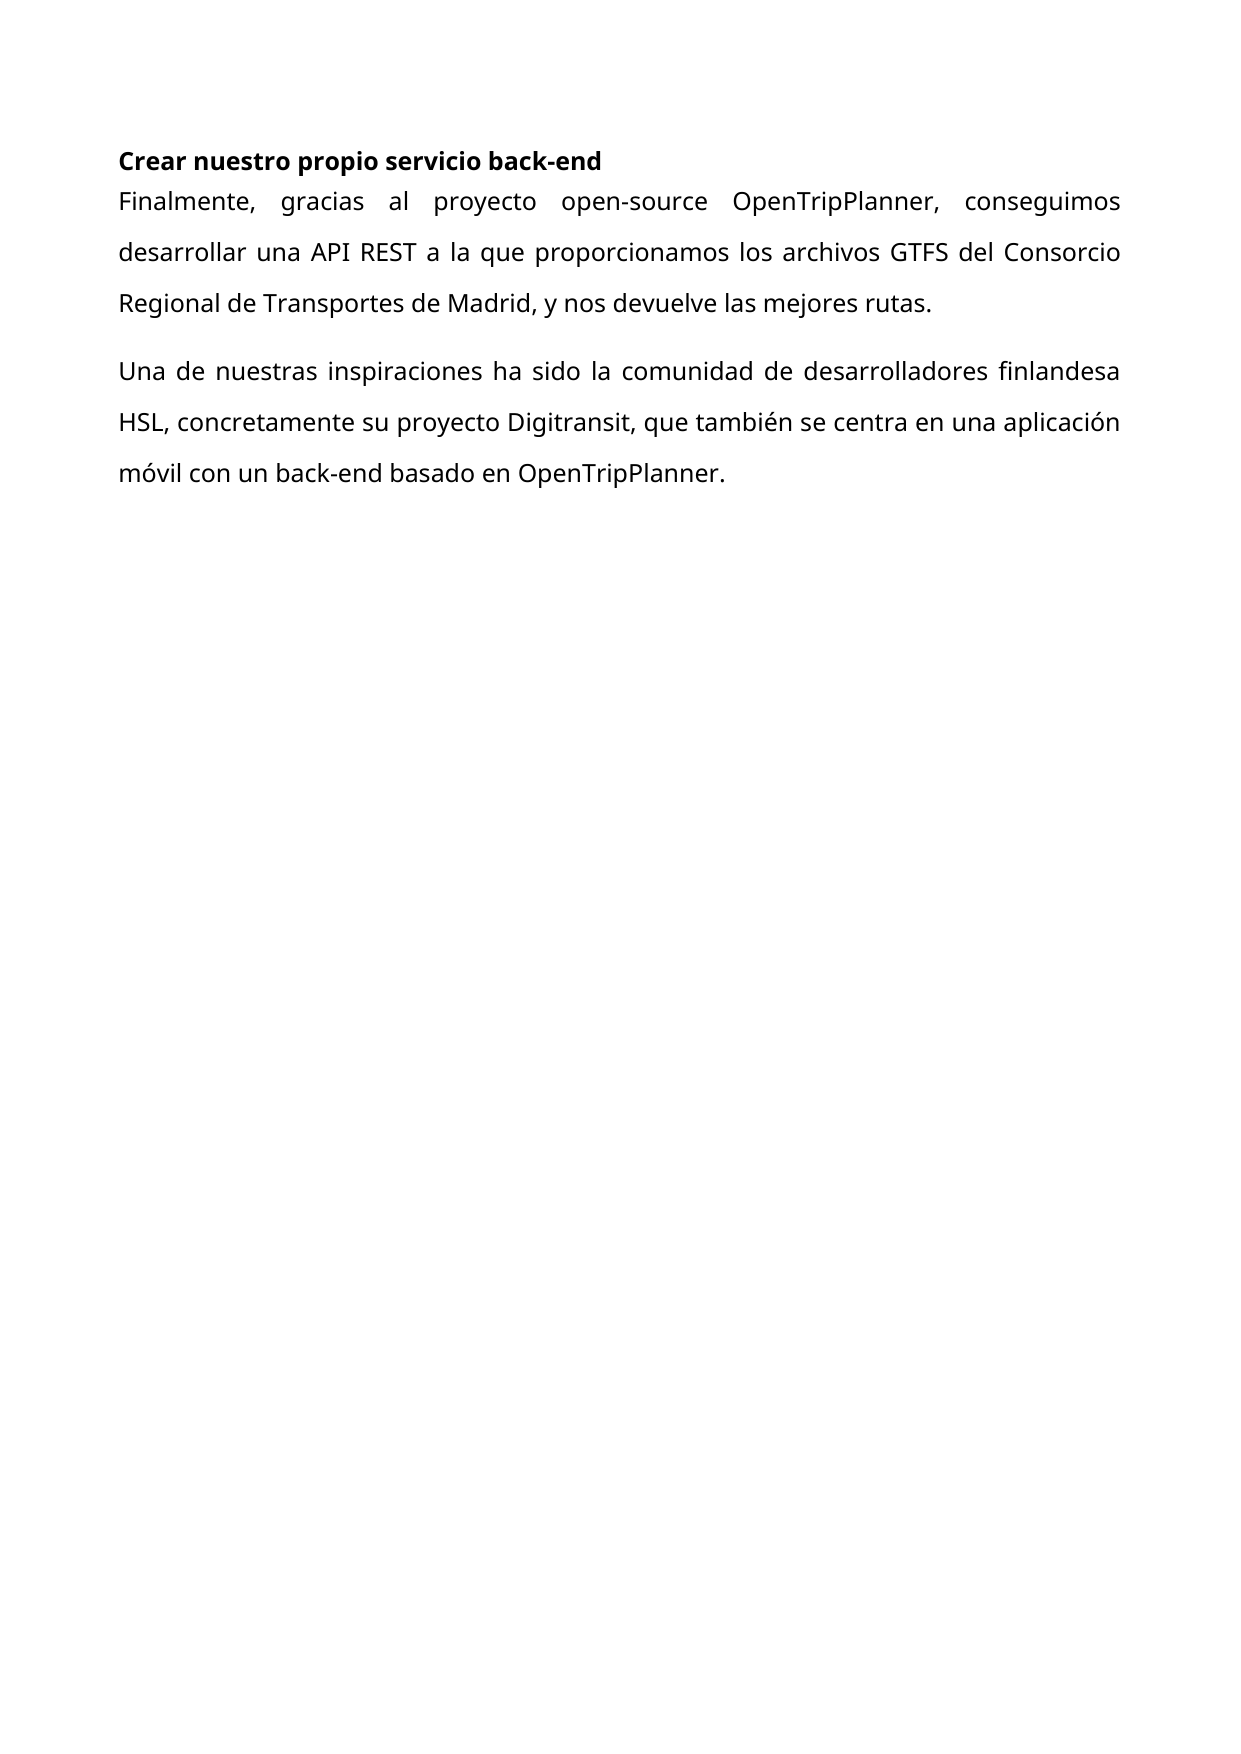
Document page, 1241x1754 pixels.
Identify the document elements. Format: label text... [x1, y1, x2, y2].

text Una de nuestras inspiraciones ha sido la comunidad de desarrolladores finlandesa HSL, concretamente su proyecto Digitransit, que también se centra en una aplicación móvil con un back-end basado en OpenTripPlanner. [118, 354, 1122, 490]
text Finalmente, gracias al proyecto open-source OpenTripPlanner, conseguimos desarrollar una API REST a la que proporcionamos los archivos GTFS del Consorcio Regional de Transportes de Madrid, y nos devuelve las mejores rutas. [118, 184, 1122, 320]
subtitle Crear nuestro propio servicio back-end [118, 143, 1122, 177]
